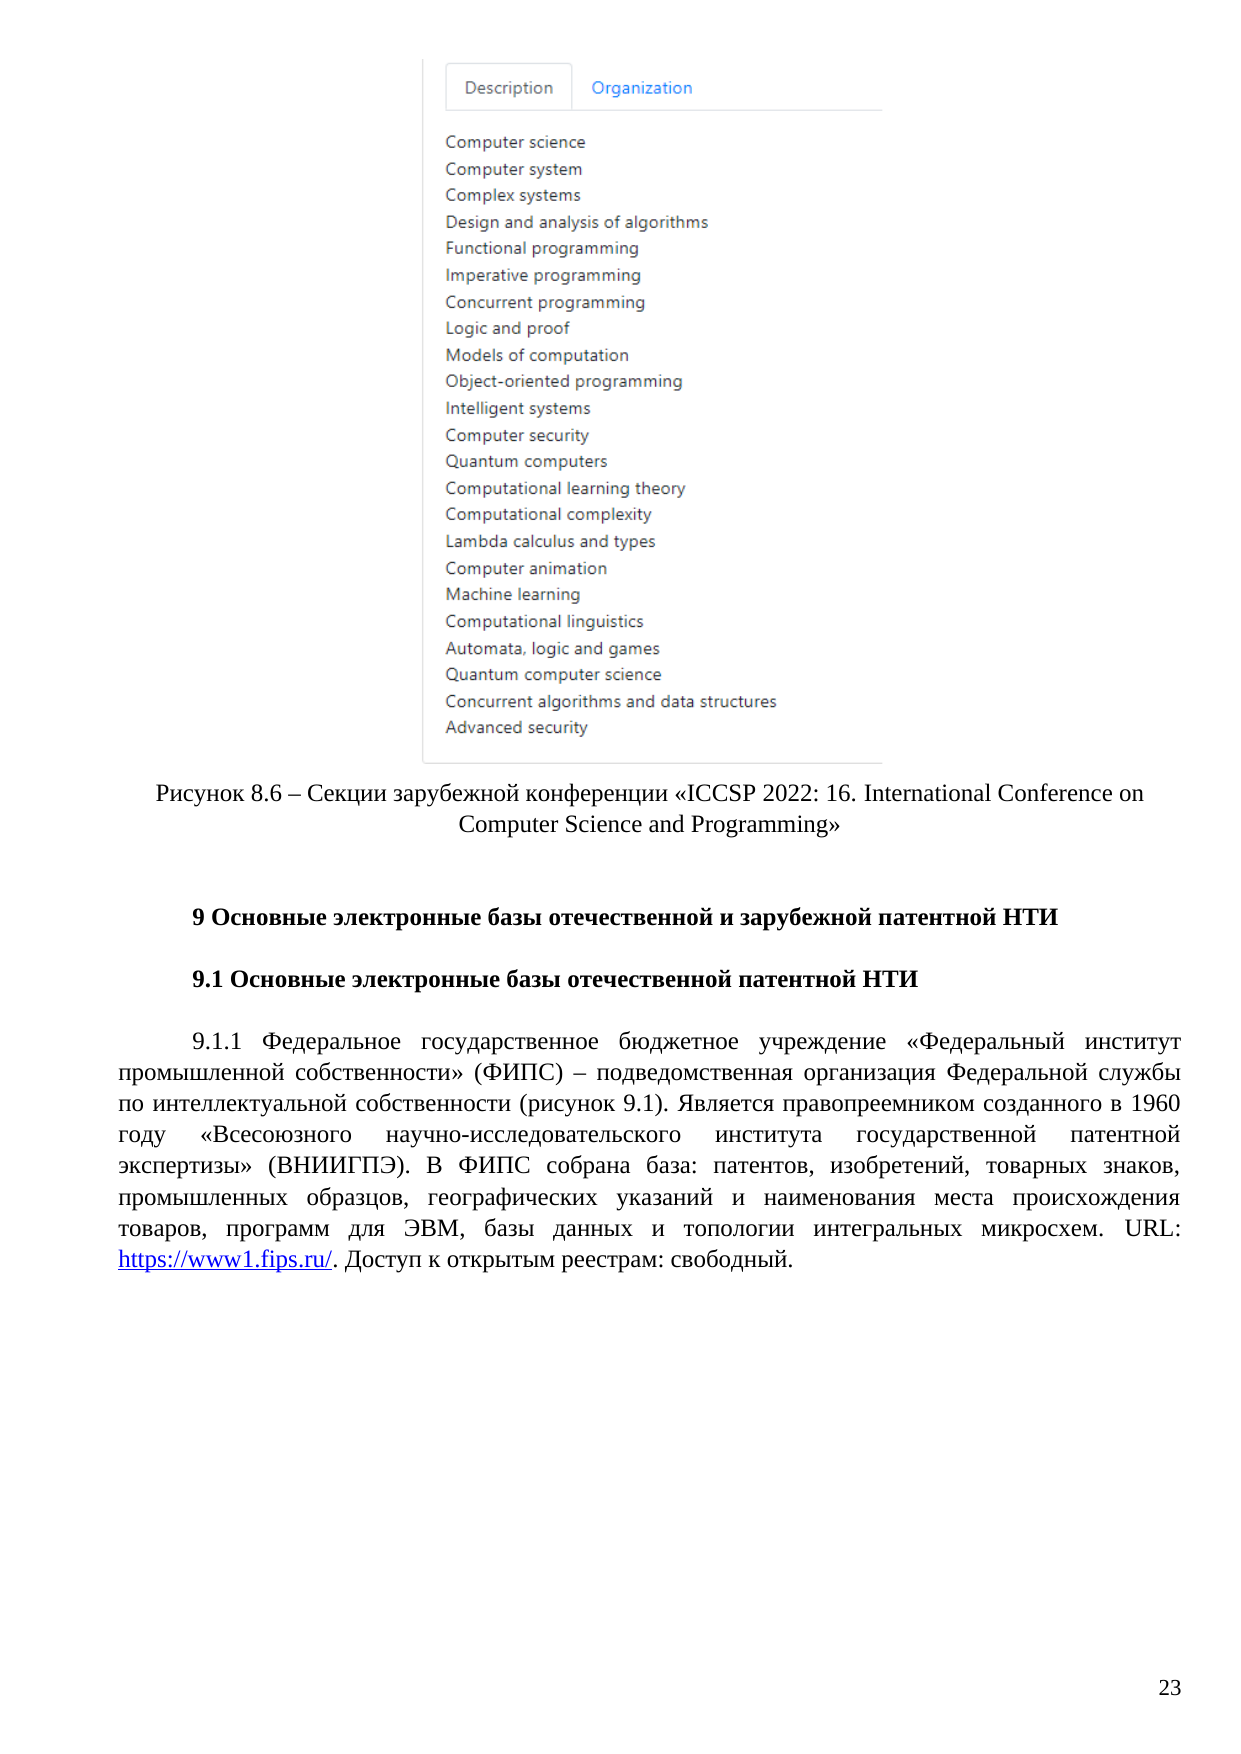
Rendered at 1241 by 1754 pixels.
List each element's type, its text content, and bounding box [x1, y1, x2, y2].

text 9.1 Основные электронные базы отечественной патентной НТИ [118, 964, 1181, 993]
text 9 Основные электронные базы отечественной и зарубежной патентной НТИ [192, 902, 1181, 931]
text Рисунок 8.6 – Секции зарубежной конференции «ICCSP 2022: 16. International Conference on Computer Science and Programming» [118, 778, 1181, 838]
text 9.1.1 Федеральное государственное бюджетное учреждение «Федеральный институт промышленной собственности» (ФИПС) – подведомственная организация Федеральной службы по интеллектуальной собственности (рисунок 9.1). Является правопреемником созданного в 1960 году «Всесоюзного научно-исследовательского института государственной патентной экспертизы» (ВНИИГПЭ). В ФИПС собрана база: патентов, изобретений, товарных знаков, промышленных образцов, географических указаний и наименования места происхождения товаров, программ для ЭВМ, базы данных и топологии интегральных микросхем. URL: https://www1.fips.ru/. Доступ к открытым реестрам: свободный. [118, 1026, 1181, 1272]
picture [416, 59, 883, 764]
